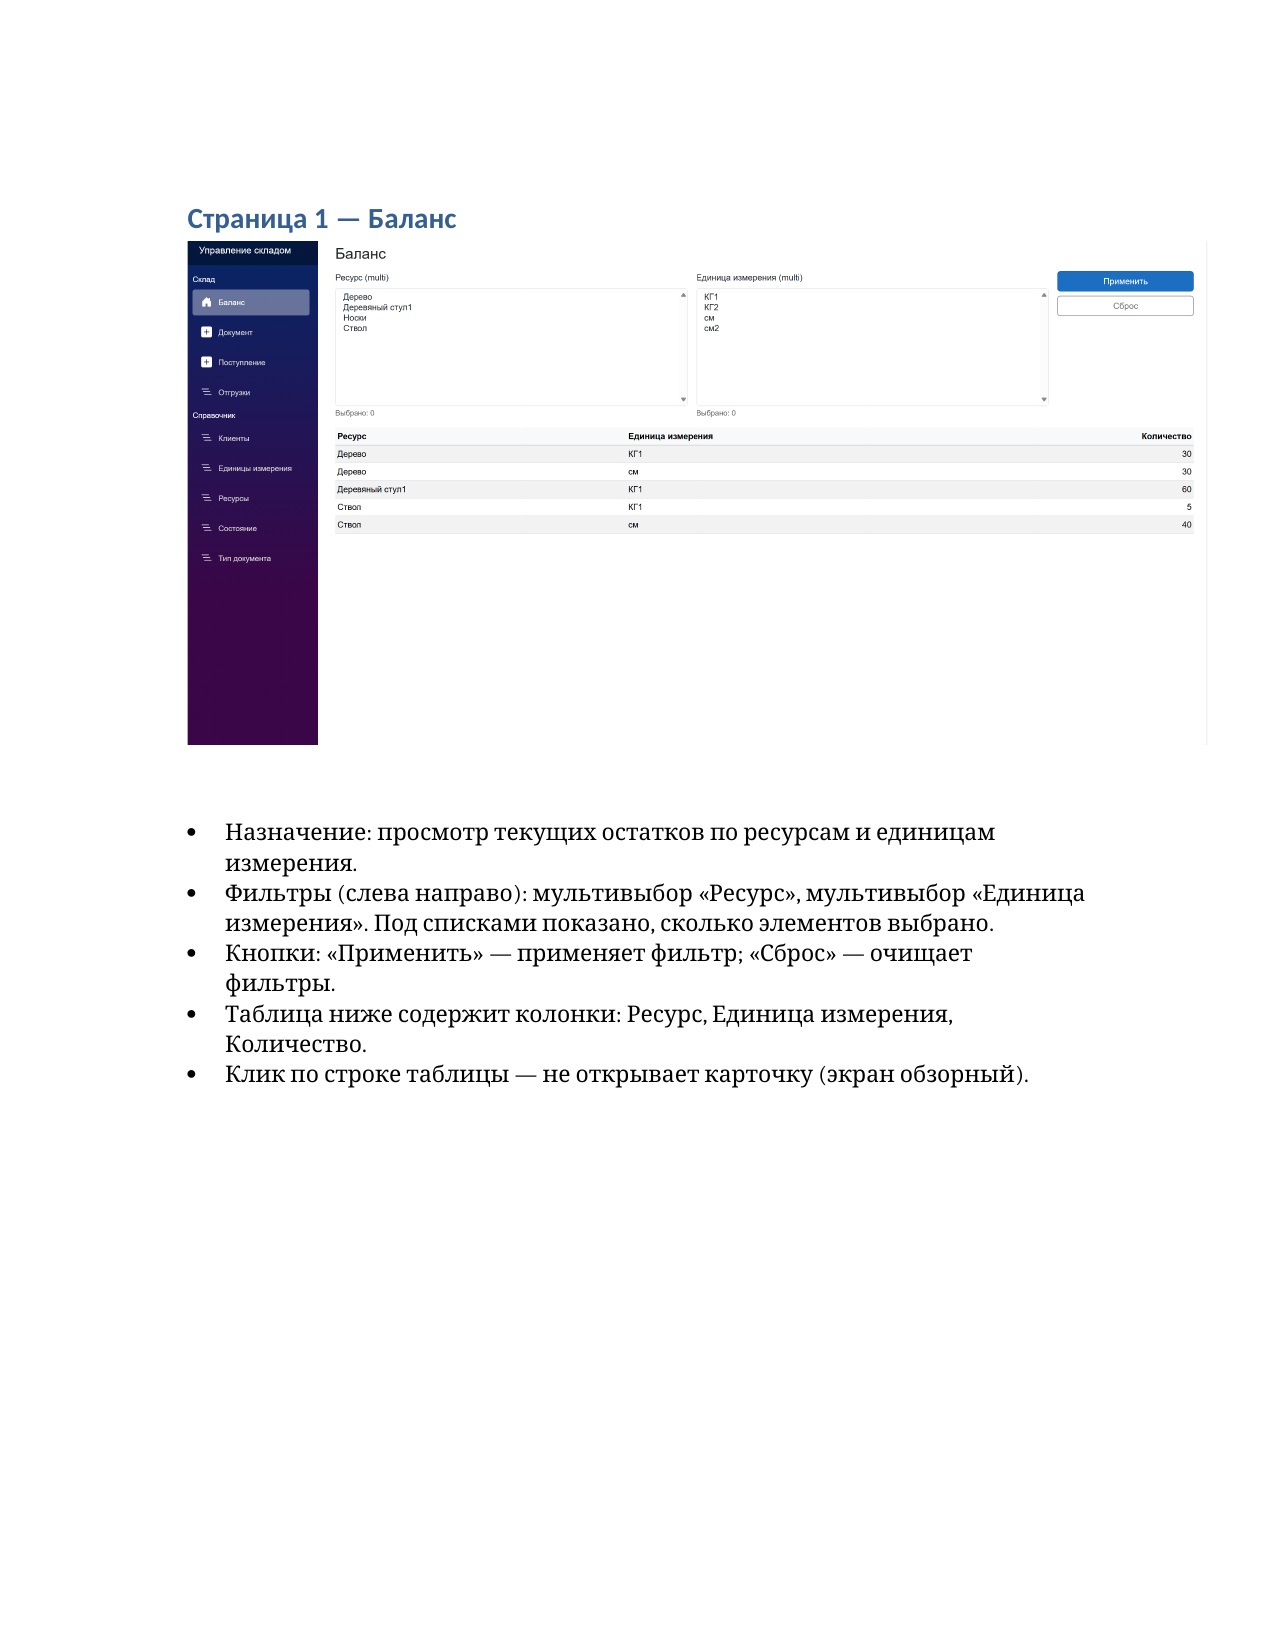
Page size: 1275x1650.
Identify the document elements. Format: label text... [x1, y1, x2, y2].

list Назначение: просмотр текущих остатков по ресурсам и единицам измерения. [187, 820, 1087, 877]
list Клик по строке таблицы — не открывает карточку (экран обзорный). [187, 1062, 1087, 1088]
picture [187, 241, 1208, 745]
list Фильтры (слева направо): мультивыбор «Ресурс», мультивыбор «Единица измерения». Под списками показано, сколько элементов выбрано. [187, 881, 1087, 937]
list Таблица ниже содержит колонки: Ресурс, Единица измерения, Количество. [187, 1001, 1087, 1058]
subtitle Страница 1 — Баланс [187, 200, 1087, 236]
list Кнопки: «Применить» — применяет фильтр; «Сброс» — очищает фильтры. [187, 941, 1087, 998]
